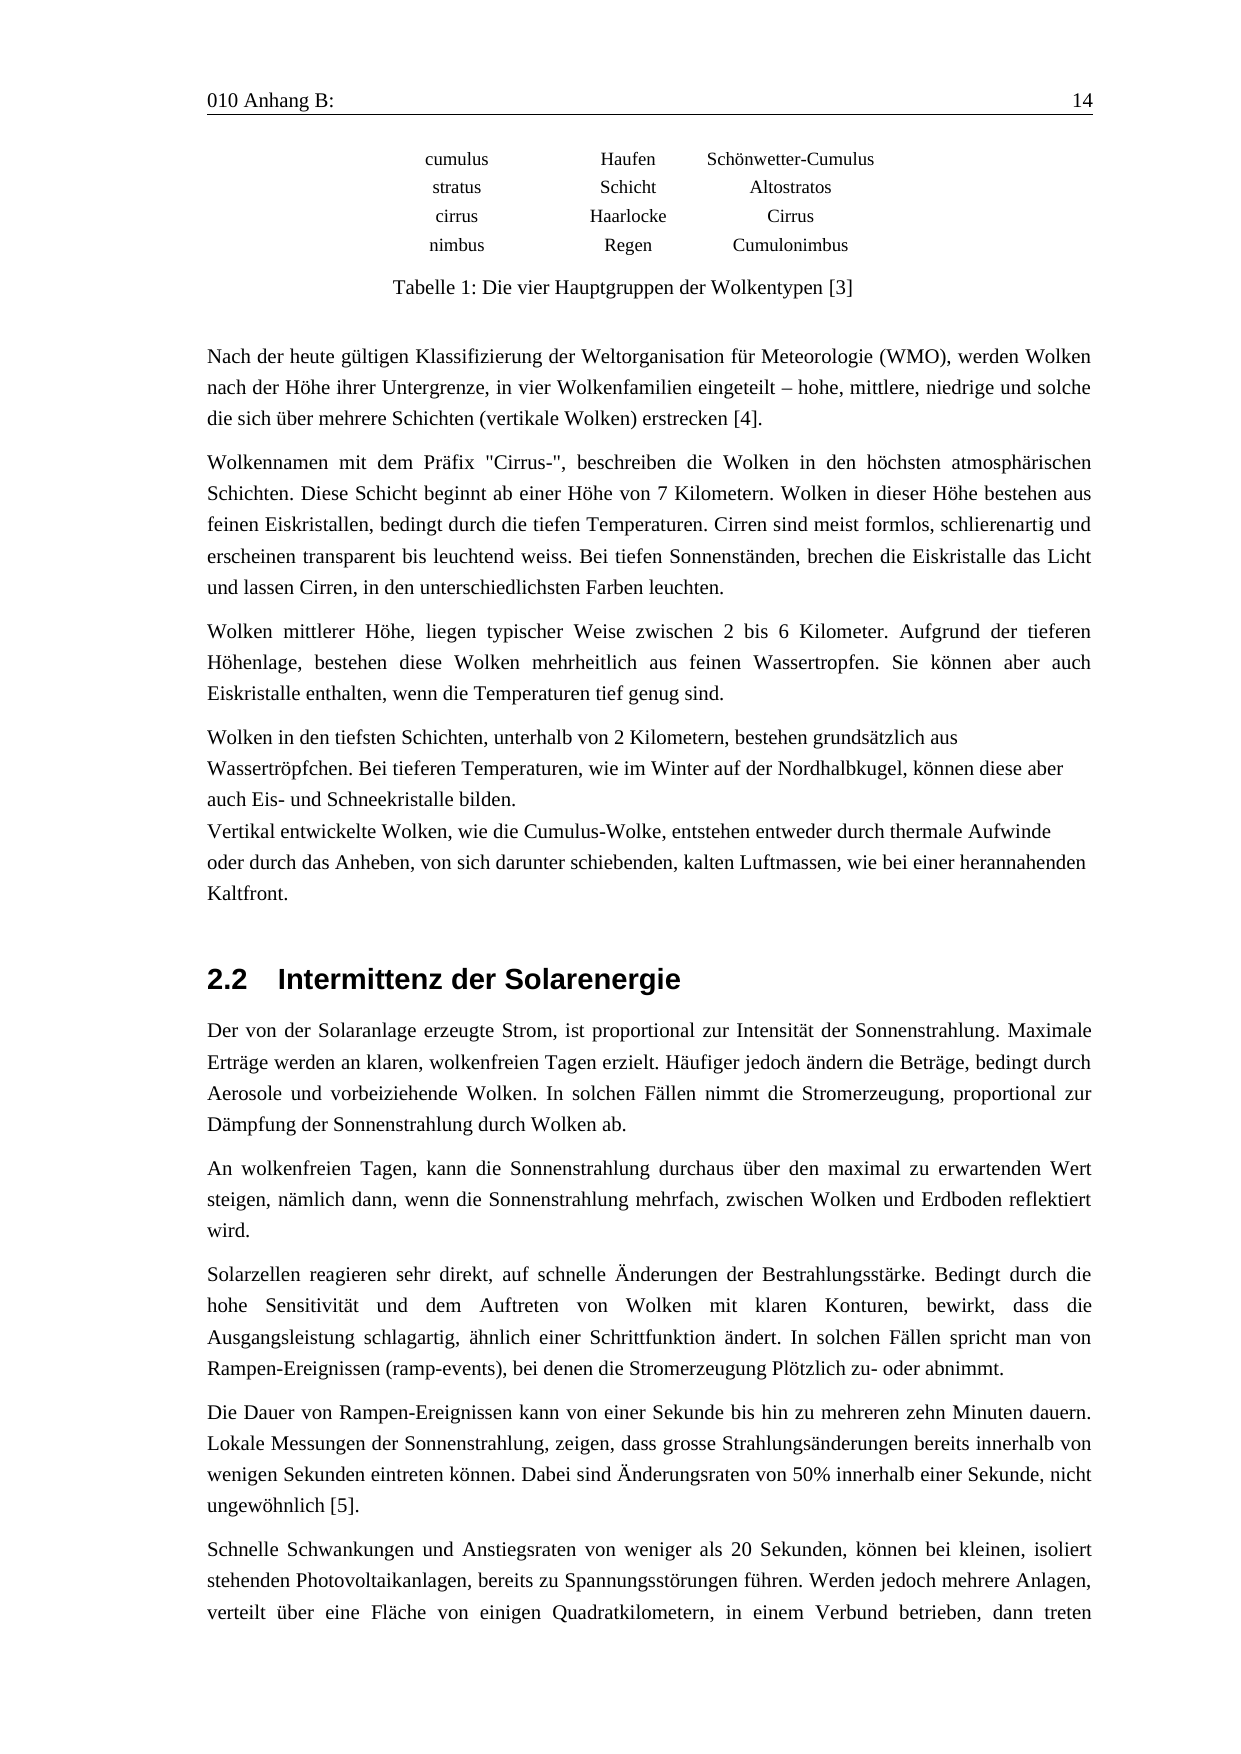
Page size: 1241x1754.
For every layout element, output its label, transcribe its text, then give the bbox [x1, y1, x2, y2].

text Wolken mittlerer Höhe, liegen typischer Weise zwischen 2 bis 6 Kilometer. Aufgrund der tieferen Höhenlage, bestehen diese Wolken mehrheitlich aus feinen Wassertropfen. Sie können aber auch Eiskristalle enthalten, wenn die Temperaturen tief genug sind. [207, 618, 1093, 705]
table_cell Haufen [554, 148, 702, 176]
text Die Dauer von Rampen-Ereignissen kann von einer Sekunde bis hin zu mehreren zehn Minuten dauern. Lokale Messungen der Sonnenstrahlung, zeigen, dass grosse Strahlungsänderungen bereits innerhalb von wenigen Sekunden eintreten können. Dabei sind Änderungsraten von 50% innerhalb einer Sekunde, nicht ungewöhnlich [5]. [207, 1399, 1093, 1517]
text Wolken in den tiefsten Schichten, unterhalb von 2 Kilometern, bestehen grundsätzlich aus Wassertröpfchen. Bei tieferen Temperaturen, wie im Winter auf der Nordhalbkugel, können diese aber auch Eis- und Schneekristalle bilden. Vertikal entwickelte Wolken, wie die Cumulus-Wolke, entstehen entweder durch thermale Aufwinde oder durch das Anheben, von sich darunter schiebenden, kalten Luftmassen, wie bei einer herannahenden Kaltfront. [207, 725, 1093, 905]
table_cell stratus [359, 176, 554, 205]
table_cell Regen [554, 234, 702, 262]
text Der von der Solaranlage erzeugte Strom, ist proportional zur Intensität der Sonnenstrahlung. Maximale Erträge werden an klaren, wolkenfreien Tagen erzielt. Häufiger jedoch ändern die Beträge, bedingt durch Aerosole und vorbeiziehende Wolken. In solchen Fällen nimmt die Stromerzeugung, proportional zur Dämpfung der Sonnenstrahlung durch Wolken ab. [207, 1018, 1093, 1136]
text Tabelle 1: Die vier Hauptgruppen der Wolkentypen [3] [356, 275, 1093, 299]
subtitle Intermittenz der Solarenergie [207, 962, 1093, 996]
table_cell Schicht [554, 176, 702, 205]
text Nach der heute gültigen Klassifizierung der Weltorganisation für Meteorologie (WMO), werden Wolken nach der Höhe ihrer Untergrenze, in vier Wolkenfamilien eingeteilt – hohe, mittlere, niedrige und solche die sich über mehrere Schichten (vertikale Wolken) erstrecken [4]. [207, 343, 1093, 430]
text Solarzellen reagieren sehr direkt, auf schnelle Änderungen der Bestrahlungsstärke. Bedingt durch die hohe Sensitivität und dem Auftreten von Wolken mit klaren Konturen, bewirkt, dass die Ausgangsleistung schlagartig, ähnlich einer Schrittfunktion ändert. In solchen Fällen spricht man von Rampen-Ereignissen (ramp-events), bei denen die Stromerzeugung Plötzlich zu- oder abnimmt. [207, 1262, 1093, 1380]
text An wolkenfreien Tagen, kann die Sonnenstrahlung durchaus über den maximal zu erwartenden Wert steigen, nämlich dann, wenn die Sonnenstrahlung mehrfach, zwischen Wolken und Erdboden reflektiert wird. [207, 1156, 1093, 1242]
table_cell Altostratos [702, 176, 879, 205]
table_cell Schönwetter-Cumulus [702, 148, 879, 176]
table_cell Cirrus [702, 205, 879, 234]
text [207, 1537, 1093, 1624]
text Wolkennamen mit dem Präfix "Cirrus-", beschreiben die Wolken in den höchsten atmosphärischen Schichten. Diese Schicht beginnt ab einer Höhe von 7 Kilometern. Wolken in dieser Höhe bestehen aus feinen Eiskristallen, bedingt durch die tiefen Temperaturen. Cirren sind meist formlos, schlierenartig und erscheinen transparent bis leuchtend weiss. Bei tiefen Sonnenständen, brechen die Eiskristalle das Licht und lassen Cirren, in den unterschiedlichsten Farben leuchten. [207, 450, 1093, 599]
table_cell Haarlocke [554, 205, 702, 234]
table_cell cumulus [359, 148, 554, 176]
table_cell Cumulonimbus [702, 234, 879, 262]
table_cell cirrus [359, 205, 554, 234]
table_cell nimbus [359, 234, 554, 262]
